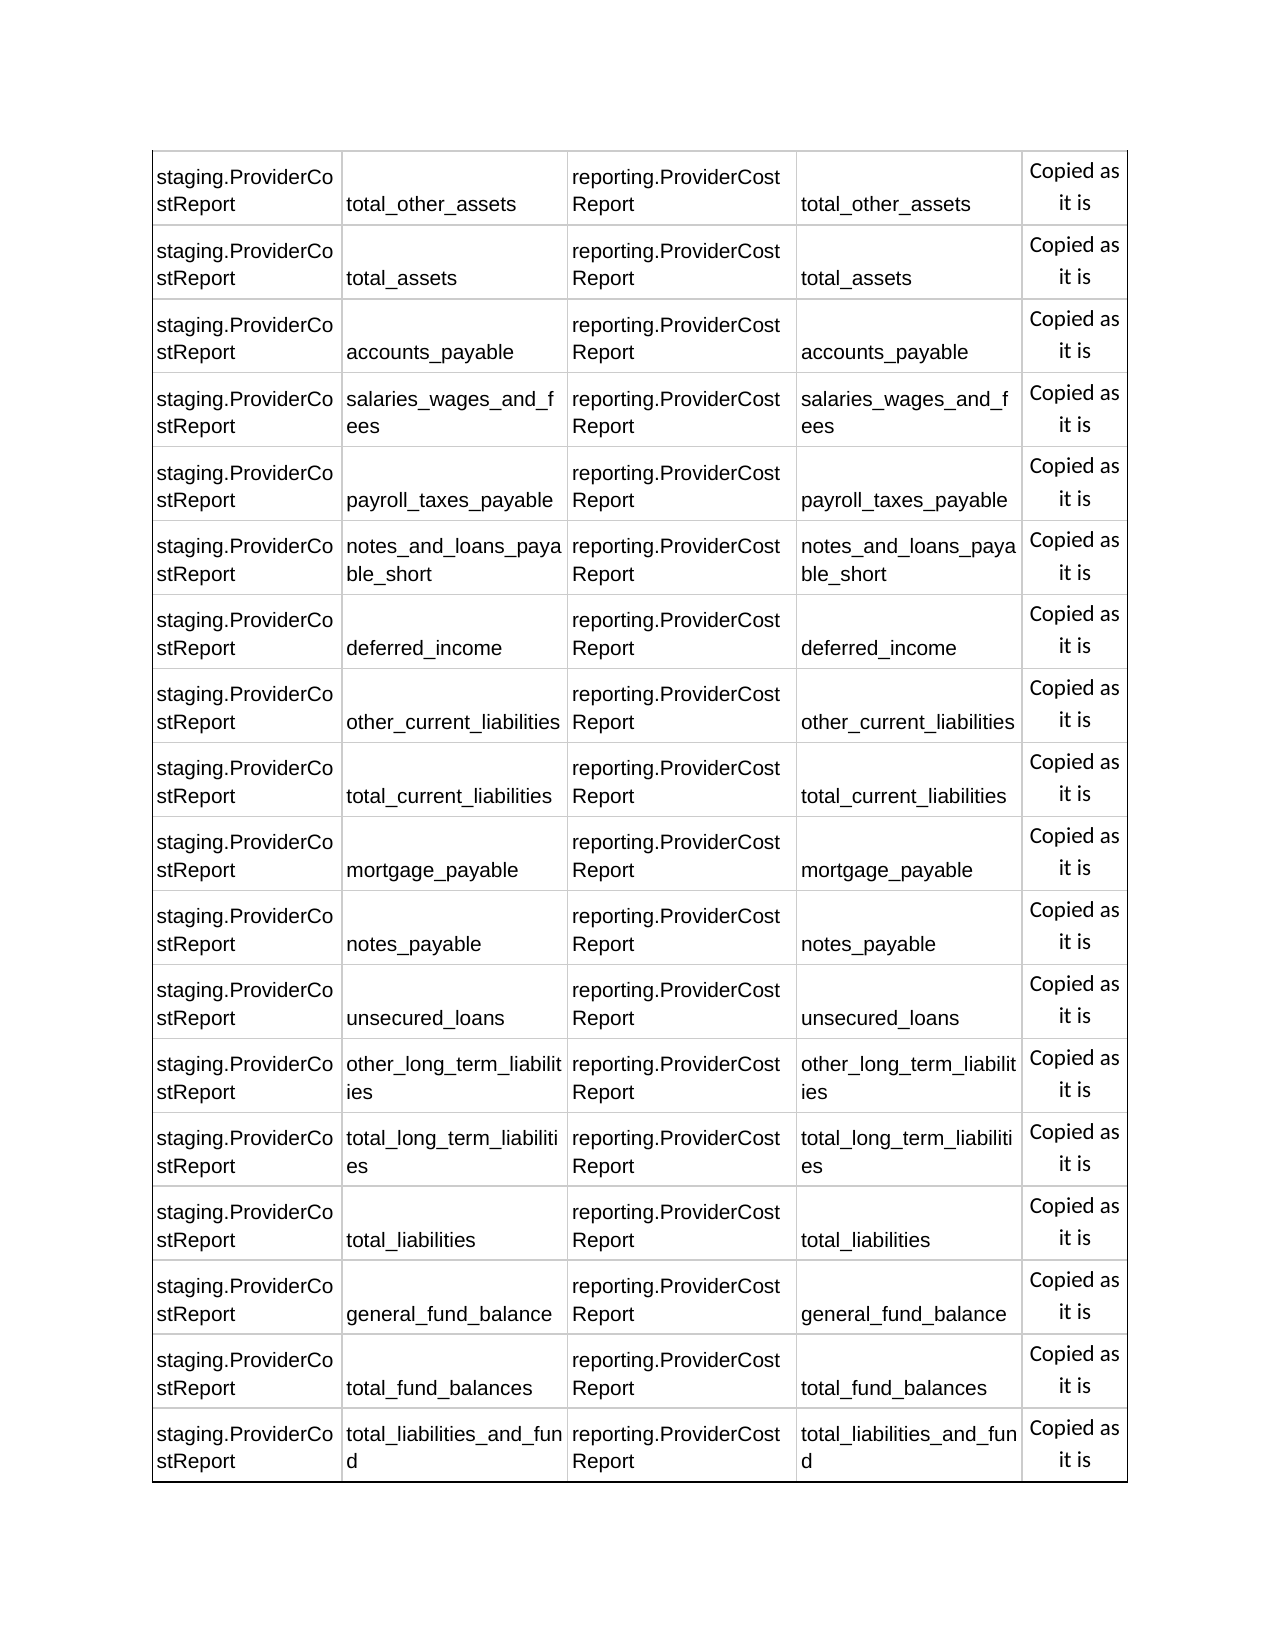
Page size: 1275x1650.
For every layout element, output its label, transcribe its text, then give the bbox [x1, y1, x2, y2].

table_cell general_fund_balance [343, 1261, 567, 1333]
table_cell reporting.ProviderCostReport [568, 447, 796, 520]
table_cell staging.ProviderCostReport [153, 521, 341, 594]
table_cell total_fund_balances [343, 1335, 567, 1407]
table_cell general_fund_balance [797, 1261, 1021, 1333]
table_cell payroll_taxes_payable [343, 447, 567, 520]
table_cell total_other_assets [797, 152, 1021, 224]
table_cell Copied as it is [1023, 965, 1127, 1037]
table_cell reporting.ProviderCostReport [568, 595, 796, 668]
table_cell staging.ProviderCostReport [153, 891, 341, 963]
table_cell Copied as it is [1023, 817, 1127, 889]
table_cell total_assets [797, 226, 1021, 298]
table_cell accounts_payable [343, 300, 567, 372]
table_cell Copied as it is [1023, 300, 1127, 372]
table_cell reporting.ProviderCostReport [568, 965, 796, 1037]
table_cell total_fund_balances [797, 1335, 1021, 1407]
table_cell other_current_liabilities [343, 669, 567, 742]
table_cell staging.ProviderCostReport [153, 595, 341, 668]
table_cell Copied as it is [1023, 1187, 1127, 1259]
table_cell Copied as it is [1023, 1335, 1127, 1407]
table_cell notes_and_loans_payable_short [797, 521, 1021, 594]
table_cell total_long_term_liabilities [343, 1113, 567, 1185]
table_cell reporting.ProviderCostReport [568, 226, 796, 298]
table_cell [153, 1409, 341, 1481]
table_cell Copied as it is [1023, 447, 1127, 520]
table_cell total_other_assets [343, 152, 567, 224]
table_cell staging.ProviderCostReport [153, 300, 341, 372]
table_cell mortgage_payable [343, 817, 567, 889]
table_cell reporting.ProviderCostReport [568, 373, 796, 446]
table_cell Copied as it is [1023, 226, 1127, 298]
table_cell Copied as it is [1023, 891, 1127, 963]
table_cell reporting.ProviderCostReport [568, 1261, 796, 1333]
table_cell other_long_term_liabilities [343, 1039, 567, 1111]
table_cell Copied as it is [1023, 1261, 1127, 1333]
table_cell mortgage_payable [797, 817, 1021, 889]
table_cell total_current_liabilities [343, 743, 567, 816]
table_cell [568, 1409, 796, 1481]
table_cell reporting.ProviderCostReport [568, 743, 796, 816]
table_cell staging.ProviderCostReport [153, 743, 341, 816]
table_cell total_liabilities [343, 1187, 567, 1259]
table_cell reporting.ProviderCostReport [568, 300, 796, 372]
table_cell staging.ProviderCostReport [153, 1113, 341, 1185]
table_cell Copied as it is [1023, 1409, 1127, 1481]
table_cell staging.ProviderCostReport [153, 373, 341, 446]
table_cell payroll_taxes_payable [797, 447, 1021, 520]
table_cell Copied as it is [1023, 152, 1127, 224]
table_cell reporting.ProviderCostReport [568, 1187, 796, 1259]
table_cell staging.ProviderCostReport [153, 1039, 341, 1111]
table_cell staging.ProviderCostReport [153, 226, 341, 298]
table_cell reporting.ProviderCostReport [568, 1039, 796, 1111]
table_cell staging.ProviderCostReport [153, 817, 341, 889]
table_cell reporting.ProviderCostReport [568, 817, 796, 889]
table_cell other_long_term_liabilities [797, 1039, 1021, 1111]
table_cell staging.ProviderCostReport [153, 965, 341, 1037]
table_cell deferred_income [343, 595, 567, 668]
table_cell staging.ProviderCostReport [153, 1187, 341, 1259]
table_cell Copied as it is [1023, 743, 1127, 816]
table_cell total_long_term_liabilities [797, 1113, 1021, 1185]
table_cell reporting.ProviderCostReport [568, 1113, 796, 1185]
table_cell staging.ProviderCostReport [153, 1335, 341, 1407]
table_cell Copied as it is [1023, 669, 1127, 742]
table_cell reporting.ProviderCostReport [568, 1335, 796, 1407]
table_cell total_liabilities_and_fund [797, 1409, 1021, 1481]
table_cell deferred_income [797, 595, 1021, 668]
table_cell Copied as it is [1023, 1039, 1127, 1111]
table_cell notes_payable [343, 891, 567, 963]
table_cell reporting.ProviderCostReport [568, 669, 796, 742]
table_cell staging.ProviderCostReport [153, 1261, 341, 1333]
table_cell staging.ProviderCostReport [153, 669, 341, 742]
table_cell Copied as it is [1023, 595, 1127, 668]
table_cell notes_and_loans_payable_short [343, 521, 567, 594]
table_cell total_assets [343, 226, 567, 298]
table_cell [153, 152, 341, 224]
table_cell reporting.ProviderCostReport [568, 521, 796, 594]
table_cell unsecured_loans [343, 965, 567, 1037]
table_cell notes_payable [797, 891, 1021, 963]
table_cell staging.ProviderCostReport [153, 447, 341, 520]
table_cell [568, 152, 796, 224]
table_cell Copied as it is [1023, 521, 1127, 594]
table_cell other_current_liabilities [797, 669, 1021, 742]
table_cell salaries_wages_and_fees [797, 373, 1021, 446]
table_cell total_current_liabilities [797, 743, 1021, 816]
table_cell accounts_payable [797, 300, 1021, 372]
table_cell total_liabilities_and_fund [343, 1409, 567, 1481]
table_cell unsecured_loans [797, 965, 1021, 1037]
table_cell total_liabilities [797, 1187, 1021, 1259]
table_cell reporting.ProviderCostReport [568, 891, 796, 963]
table_cell salaries_wages_and_fees [343, 373, 567, 446]
table_cell Copied as it is [1023, 373, 1127, 446]
table_cell Copied as it is [1023, 1113, 1127, 1185]
